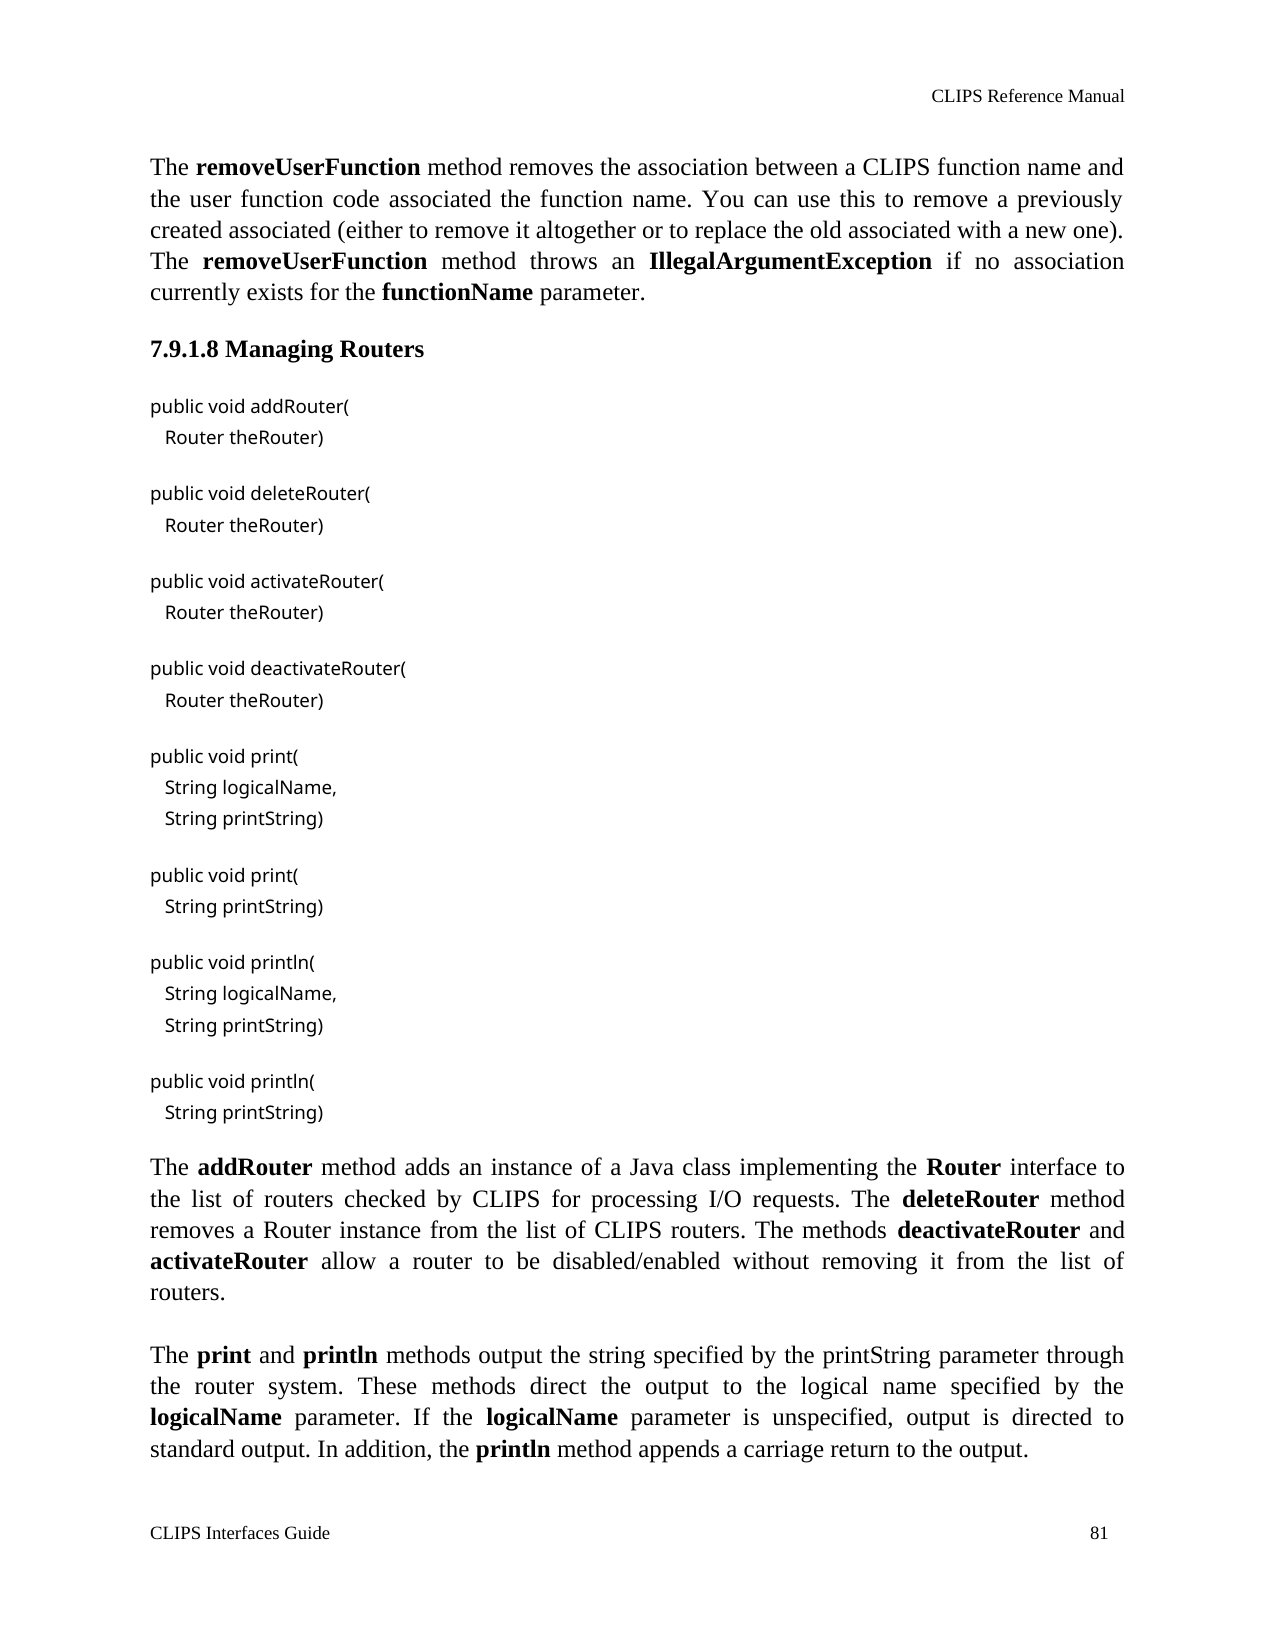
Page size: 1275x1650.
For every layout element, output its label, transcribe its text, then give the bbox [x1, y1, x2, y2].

text The removeUserFunction method removes the association between a CLIPS function name and the user function code associated the function name. You can use this to remove a previously created associated (either to remove it altogether or to replace the old associated with a new one). The removeUserFunction method throws an IllegalArgumentException if no association currently exists for the functionName parameter. [150, 150, 1125, 306]
subtitle 7.9.1.8 Managing Routers [150, 331, 1125, 362]
text public void print( String printString) [150, 856, 1125, 919]
text public void println( String printString) [150, 1062, 1125, 1125]
text public void deleteRouter( Router theRouter) [150, 475, 1125, 537]
text public void addRouter( Router theRouter) [150, 387, 1125, 450]
text The print and println methods output the string specified by the printString parameter through the router system. These methods direct the output to the logical name specified by the logicalName parameter. If the logicalName parameter is unspecified, output is directed to standard output. In addition, the println method appends a carriage return to the output. [150, 1337, 1125, 1462]
text public void print( String logicalName, String printString) [150, 737, 1125, 831]
text public void deactivateRouter( Router theRouter) [150, 650, 1125, 712]
text public void println( String logicalName, String printString) [150, 944, 1125, 1037]
text public void activateRouter( Router theRouter) [150, 562, 1125, 625]
text The addRouter method adds an instance of a Java class implementing the Router interface to the list of routers checked by CLIPS for processing I/O requests. The deleteRouter method removes a Router instance from the list of CLIPS routers. The methods deactivateRouter and activateRouter allow a router to be disabled/enabled without removing it from the list of routers. [150, 1150, 1125, 1306]
